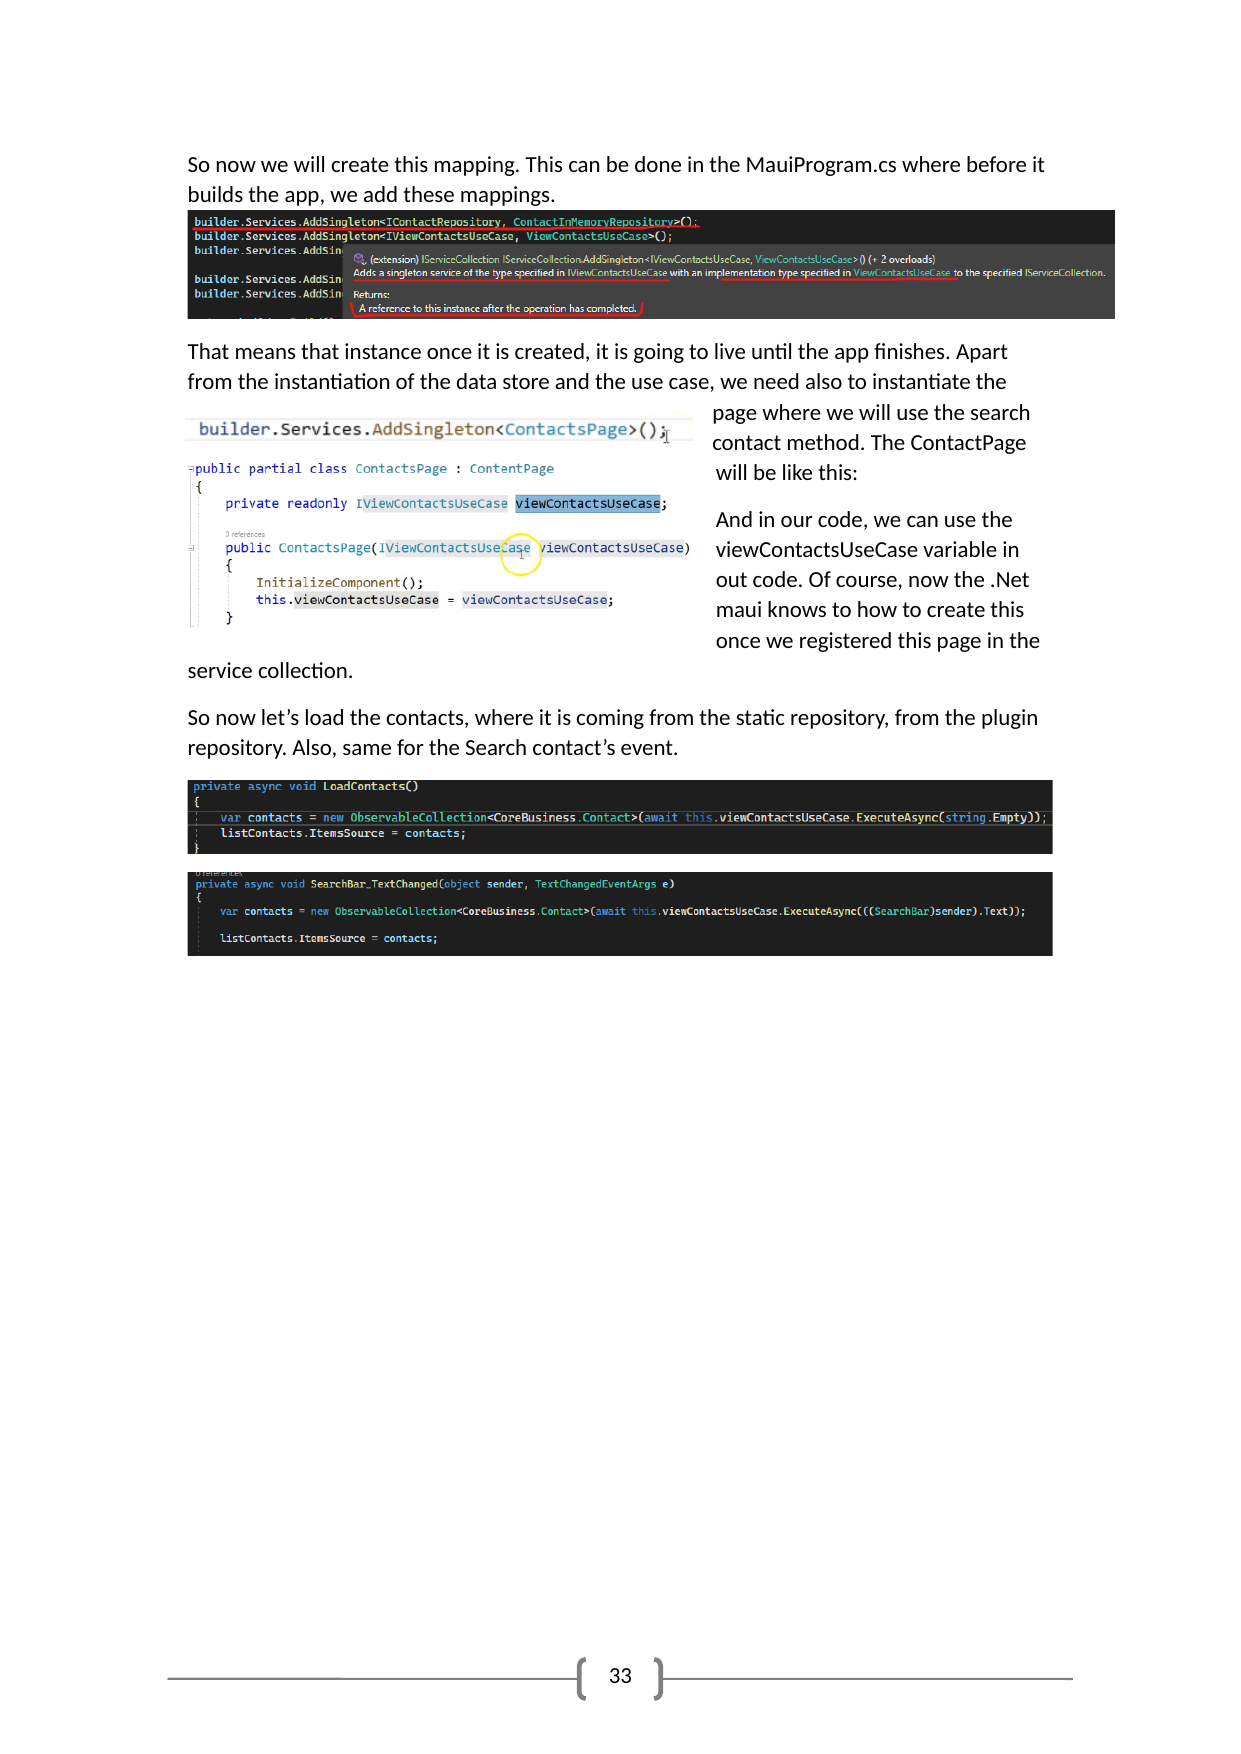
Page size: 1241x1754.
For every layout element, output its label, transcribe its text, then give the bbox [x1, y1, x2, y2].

picture [187, 458, 697, 627]
picture [187, 780, 1053, 854]
text And in our code, we can use the viewContactsUseCase variable in out code. Of course, now the .Net maui knows to how to create this once we registered this page in the service collection. [187, 505, 1053, 684]
picture [187, 210, 1115, 319]
text So now we will create this mapping. This can be done in the MauiProgram.cs where before it builds the app, we add these mappings. [187, 150, 1053, 210]
picture [183, 408, 693, 449]
text So now let’s load the contacts, where it is coming from the static repository, from the plugin repository. Also, same for the Search contact’s event. [187, 703, 1053, 761]
text That means that instance once it is created, it is going to live until the app finishes. Apart from the instantiation of the data store and the use case, we need also to instantiate the page where we will use the search contact method. The ContactPage will be like this: [187, 337, 1053, 486]
picture [187, 872, 1053, 956]
